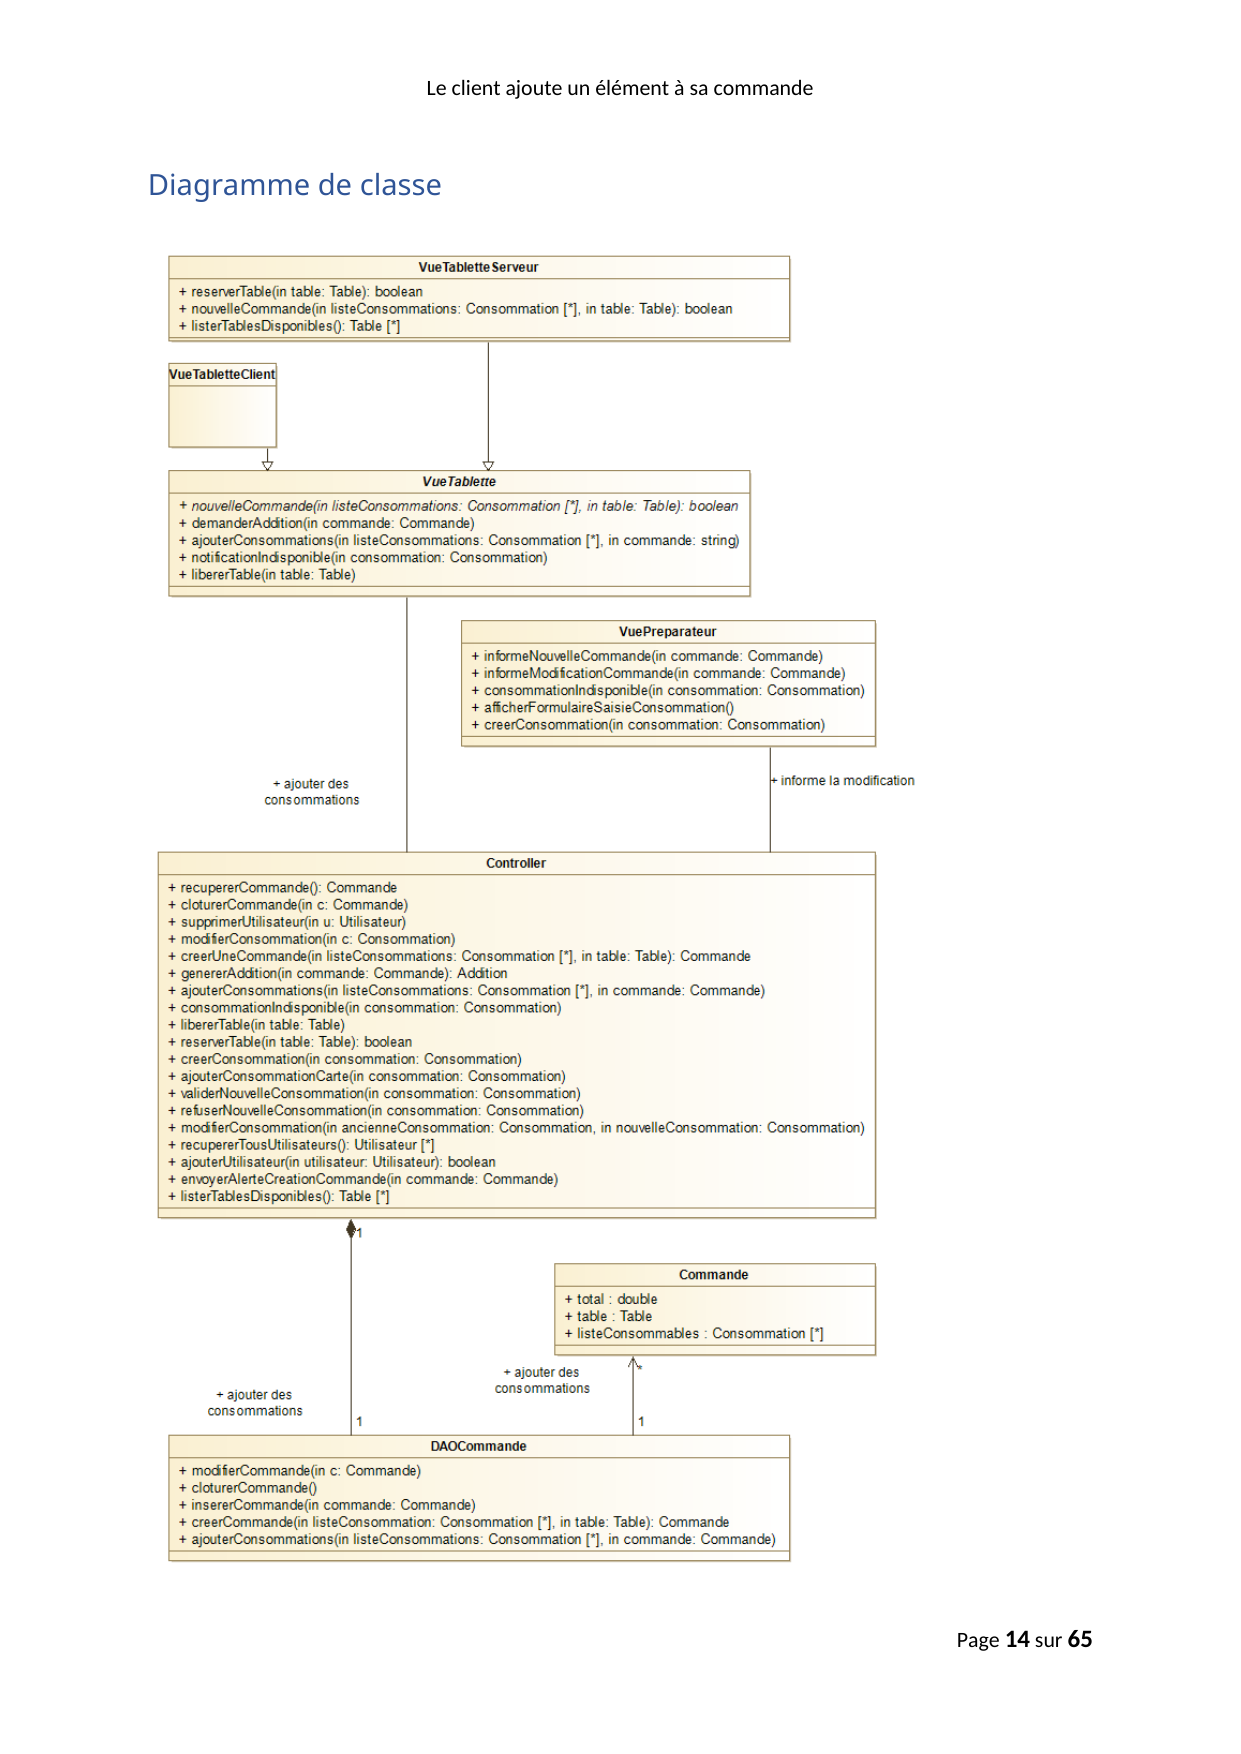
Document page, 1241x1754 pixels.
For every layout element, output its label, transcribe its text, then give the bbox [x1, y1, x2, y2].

picture [147, 245, 937, 1573]
subtitle Diagramme de classe [148, 164, 1093, 204]
